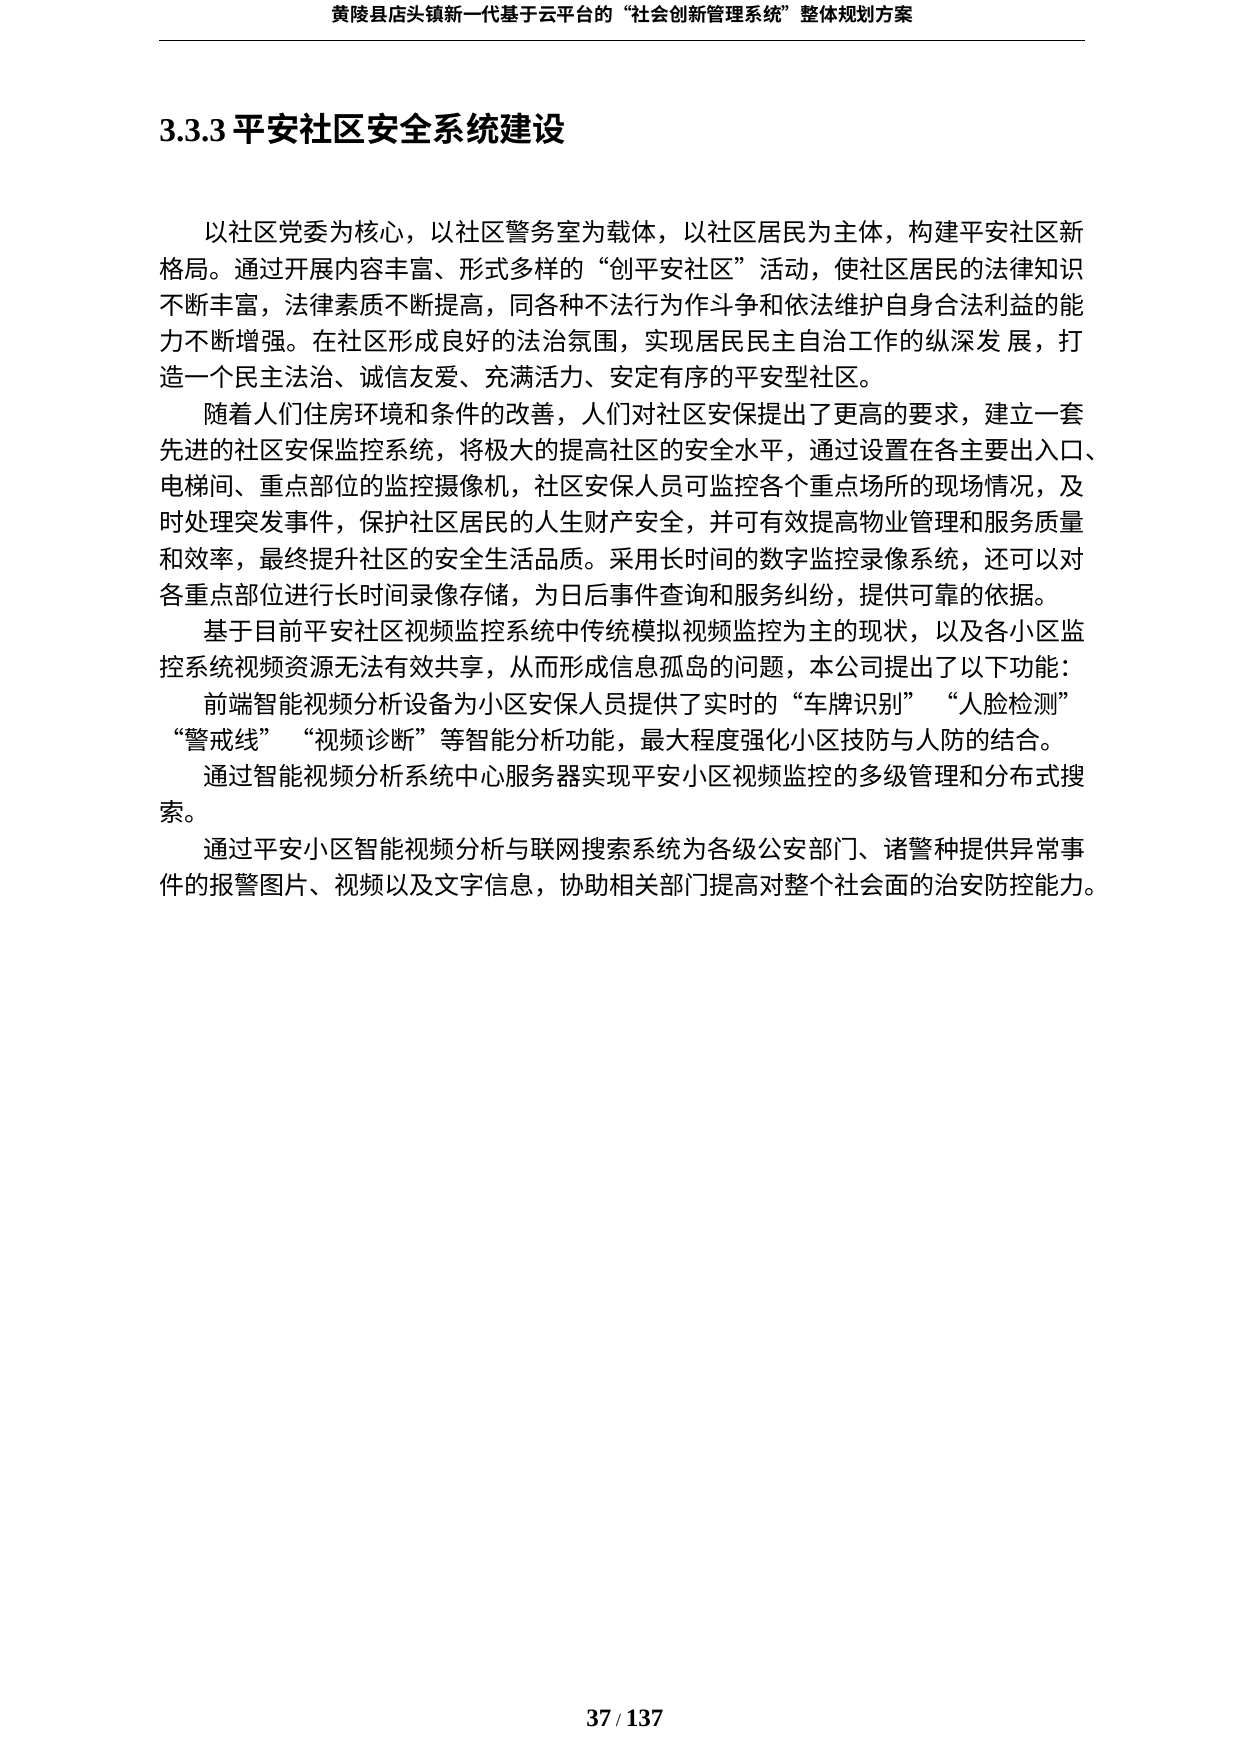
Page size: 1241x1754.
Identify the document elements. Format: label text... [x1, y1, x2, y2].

text 随着人们住房环境和条件的改善，人们对社区安保提出了更高的要求，建立一套先进的社区安保监控系统，将极大的提高社区的安全水平，通过设置在各主要出入口、电梯间、重点部位的监控摄像机，社区安保人员可监控各个重点场所的现场情况，及时处理突发事件，保护社区居民的人生财产安全，并可有效提高物业管理和服务质量和效率，最终提升社区的安全生活品质。采用长时间的数字监控录像系统，还可以对各重点部位进行长时间录像存储，为日后事件查询和服务纠纷，提供可靠的依据。 [159, 394, 1085, 612]
text 基于目前平安社区视频监控系统中传统模拟视频监控为主的现状，以及各小区监控系统视频资源无法有效共享，从而形成信息孤岛的问题，本公司提出了以下功能： [159, 612, 1085, 684]
text 通过平安小区智能视频分析与联网搜索系统为各级公安部门、诸警种提供异常事件的报警图片、视频以及文字信息，协助相关部门提高对整个社会面的治安防控能力。 [159, 829, 1085, 902]
subtitle 3.3.3平安社区安全系统建设 [159, 102, 1085, 151]
text 以社区党委为核心，以社区警务室为载体，以社区居民为主体，构建平安社区新格局。通过开展内容丰富、形式多样的“创平安社区”活动，使社区居民的法律知识不断丰富，法律素质不断提高，同各种不法行为作斗争和依法维护自身合法利益的能力不断增强。在社区形成良好的法治氛围，实现居民民主自治工作的纵深发 展，打造一个民主法治、诚信友爱、充满活力、安定有序的平安型社区。 [159, 213, 1085, 394]
text 通过智能视频分析系统中心服务器实现平安小区视频监控的多级管理和分布式搜索。 [159, 757, 1085, 829]
text 前端智能视频分析设备为小区安保人员提供了实时的“车牌识别” “人脸检测” “警戒线” “视频诊断”等智能分析功能，最大程度强化小区技防与人防的结合。 [159, 684, 1085, 757]
